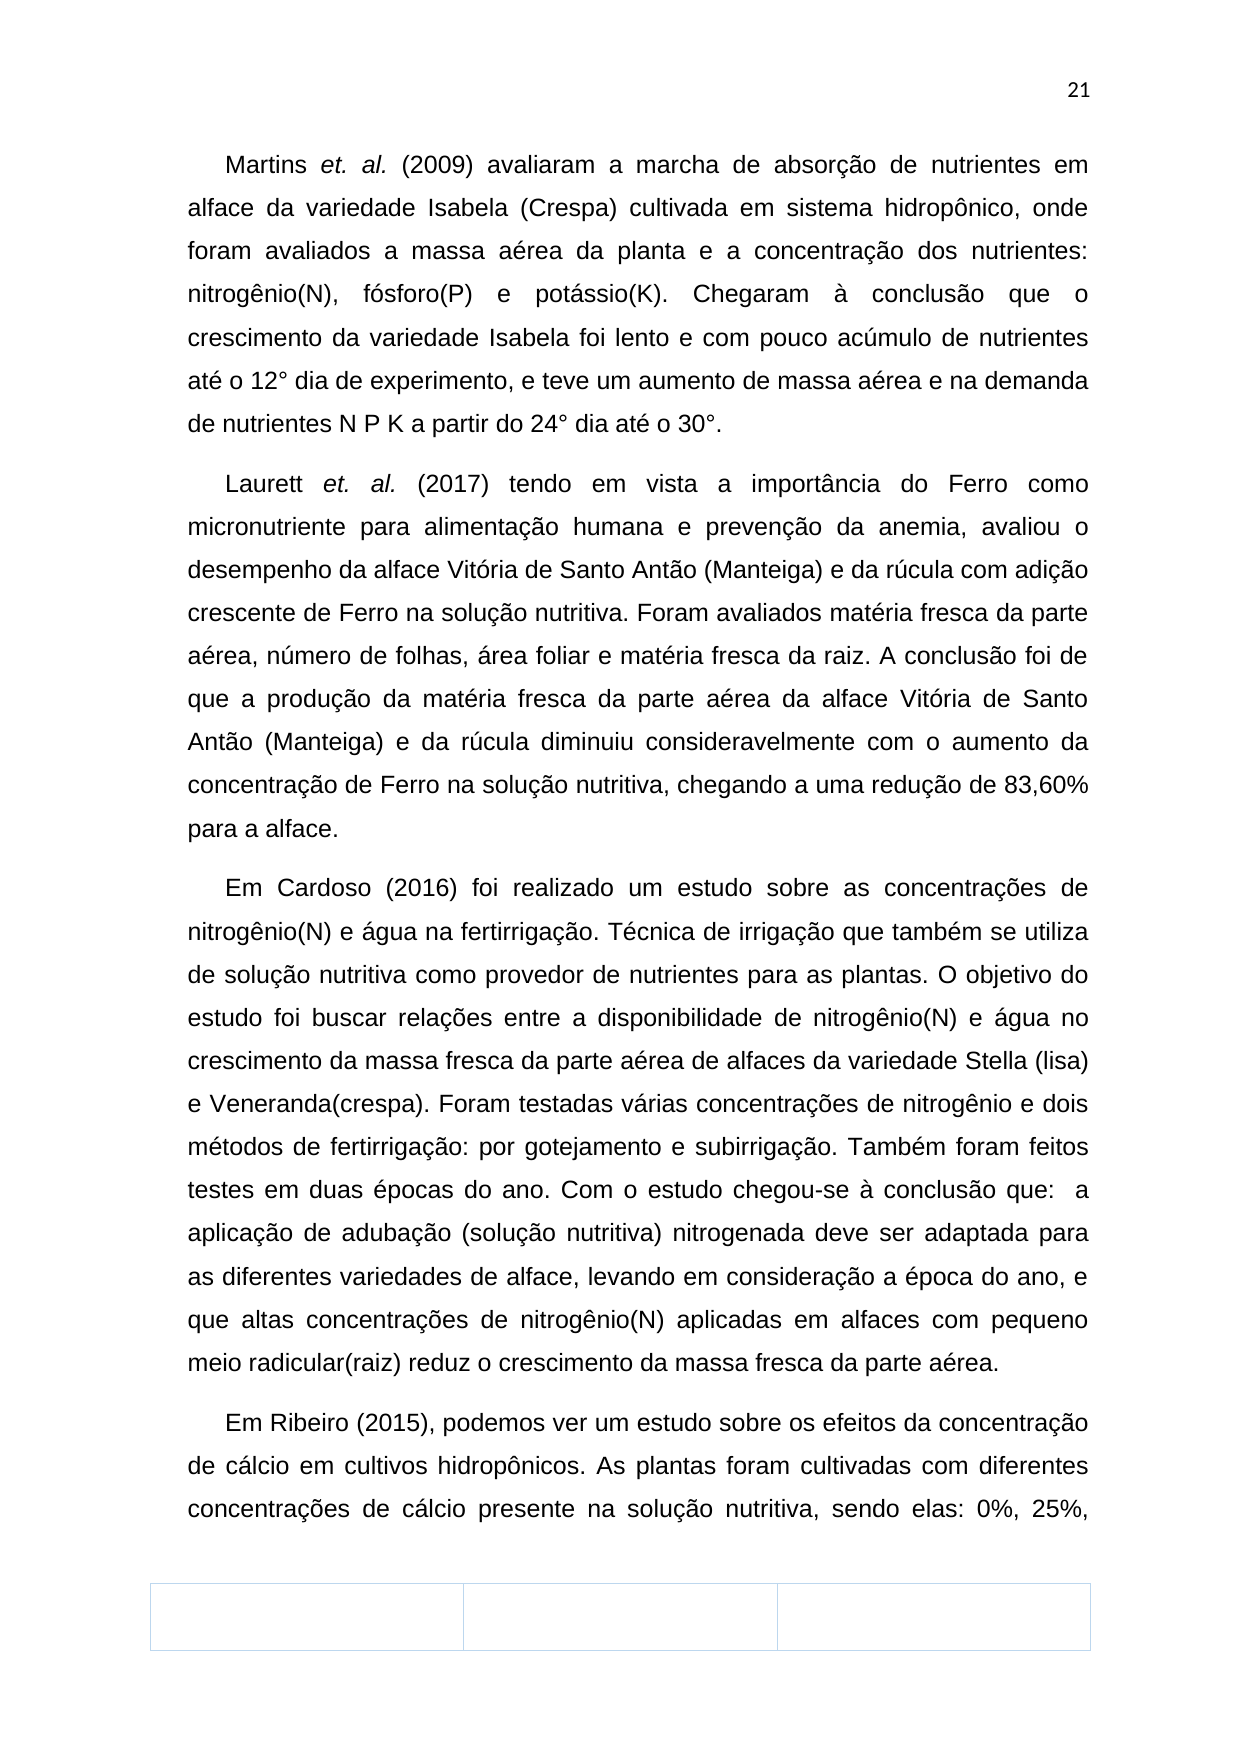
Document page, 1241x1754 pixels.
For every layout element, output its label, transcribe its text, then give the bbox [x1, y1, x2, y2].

text Em Cardoso (2016) foi realizado um estudo sobre as concentrações de nitrogênio(N) e água na fertirrigação. Técnica de irrigação que também se utiliza de solução nutritiva como provedor de nutrientes para as plantas. O objetivo do estudo foi buscar relações entre a disponibilidade de nitrogênio(N) e água no crescimento da massa fresca da parte aérea de alfaces da variedade Stella (lisa) e Veneranda(crespa). Foram testadas várias concentrações de nitrogênio e dois métodos de fertirrigação: por gotejamento e subirrigação. Também foram feitos testes em duas épocas do ano. Com o estudo chegou-se à conclusão que: a aplicação de adubação (solução nutritiva) nitrogenada deve ser adaptada para as diferentes variedades de alface, levando em consideração a época do ano, e que altas concentrações de nitrogênio(N) aplicadas em alfaces com pequeno meio radicular(raiz) reduz o crescimento da massa fresca da parte aérea. [187, 873, 1090, 1376]
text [187, 1407, 1090, 1522]
text Laurett et. al. (2017) tendo em vista a importância do Ferro como micronutriente para alimentação humana e prevenção da anemia, avaliou o desempenho da alface Vitória de Santo Antão (Manteiga) e da rúcula com adição crescente de Ferro na solução nutritiva. Foram avaliados matéria fresca da parte aérea, número de folhas, área foliar e matéria fresca da raiz. A conclusão foi de que a produção da matéria fresca da parte aérea da alface Vitória de Santo Antão (Manteiga) e da rúcula diminuiu consideravelmente com o aumento da concentração de Ferro na solução nutritiva, chegando a uma redução de 83,60% para a alface. [187, 468, 1090, 842]
text Martins et. al. (2009) avaliaram a marcha de absorção de nutrientes em alface da variedade Isabela (Crespa) cultivada em sistema hidropônico, onde foram avaliados a massa aérea da planta e a concentração dos nutrientes: nitrogênio(N), fósforo(P) e potássio(K). Chegaram à conclusão que o crescimento da variedade Isabela foi lento e com pouco acúmulo de nutrientes até o 12° dia de experimento, e teve um aumento de massa aérea e na demanda de nutrientes N P K a partir do 24° dia até o 30°. [187, 150, 1090, 437]
